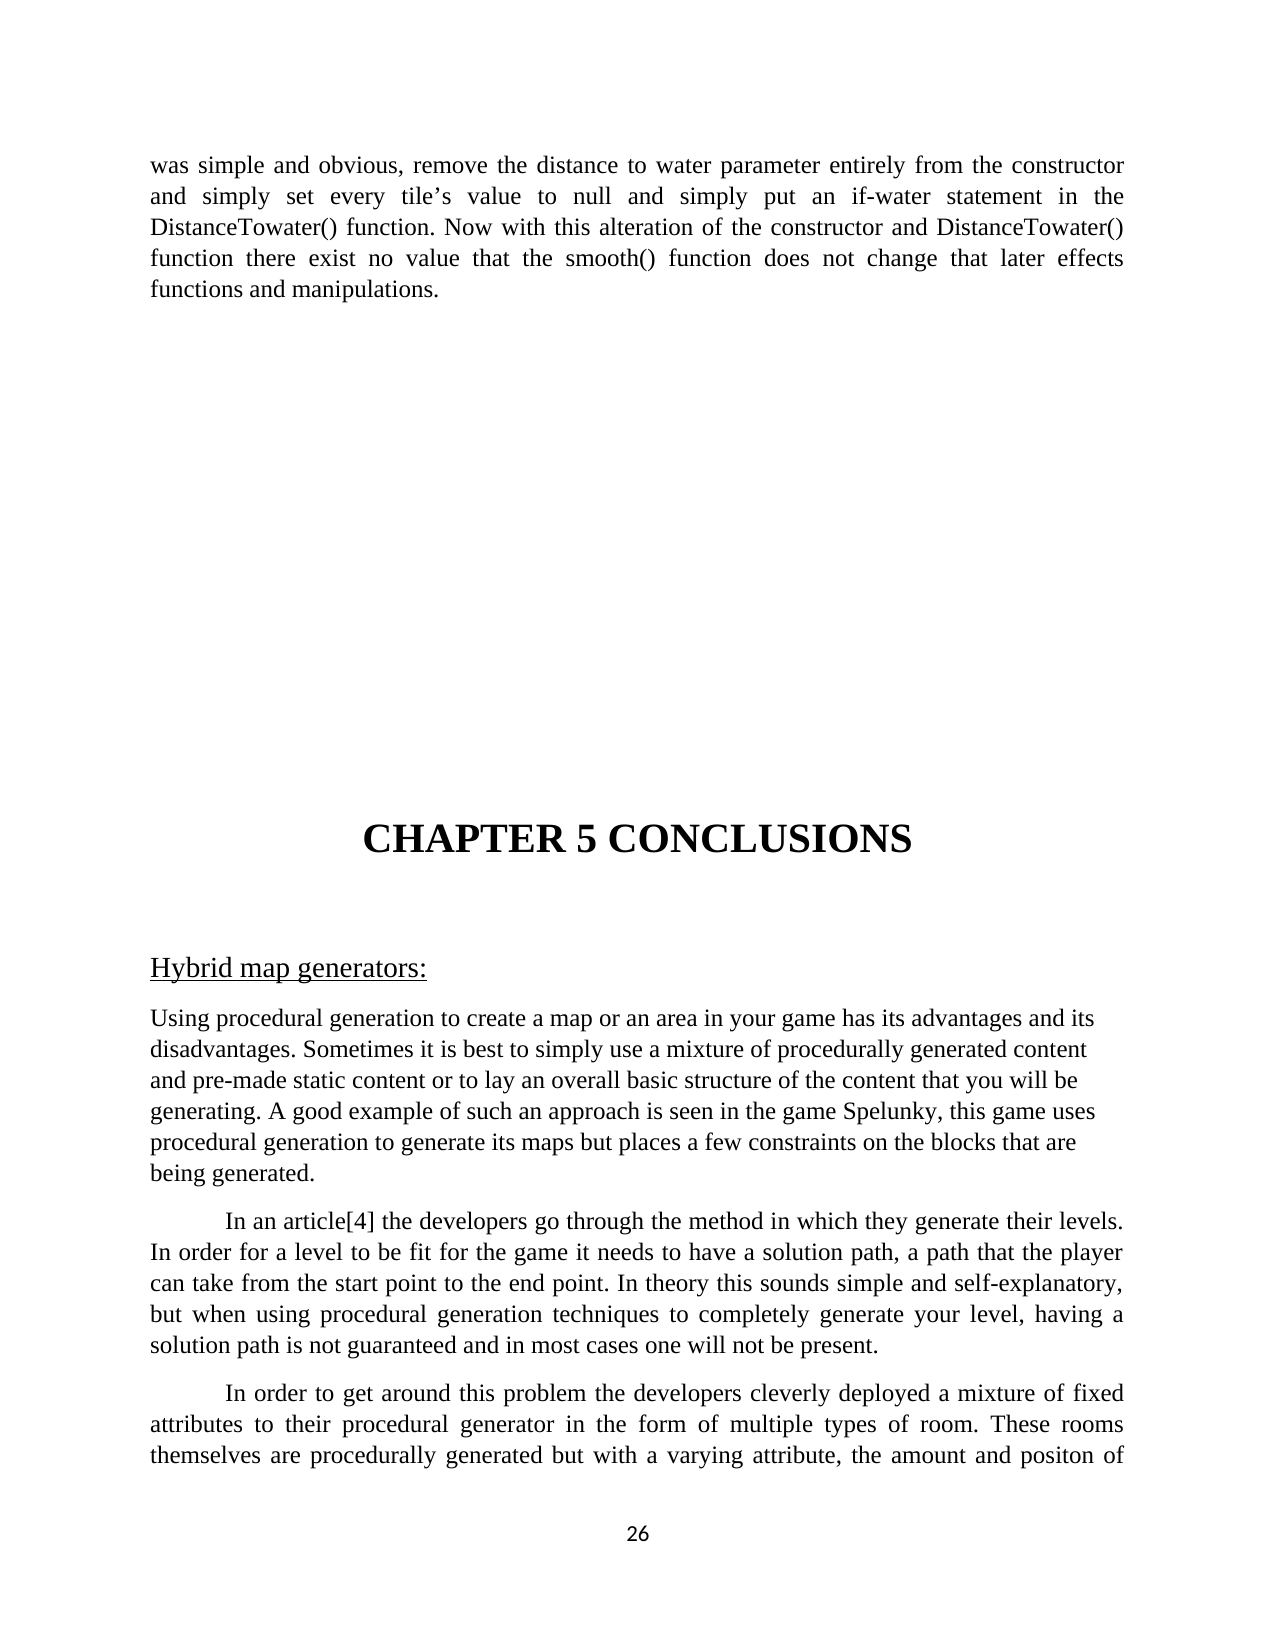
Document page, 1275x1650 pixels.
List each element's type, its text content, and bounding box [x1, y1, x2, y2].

text Hybrid map generators: [150, 951, 1125, 984]
text CHAPTER 5 CONCLUSIONS [150, 814, 1125, 862]
text Using procedural generation to create a map or an area in your game has its advantages and its disadvantages. Sometimes it is best to simply use a mixture of procedurally generated content and pre-made static content or to lay an overall basic structure of the content that you will be generating. A good example of such an approach is seen in the game Spelunky, this game uses procedural generation to generate its maps but places a few constraints on the blocks that are being generated. [150, 1003, 1125, 1187]
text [150, 1378, 1125, 1469]
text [150, 150, 1125, 303]
text In an article[4] the developers go through the method in which they generate their levels. In order for a level to be fit for the game it needs to have a solution path, a path that the player can take from the start point to the end point. In theory this sounds simple and self-explanatory, but when using procedural generation techniques to completely generate your level, having a solution path is not guaranteed and in most cases one will not be present. [150, 1206, 1125, 1359]
